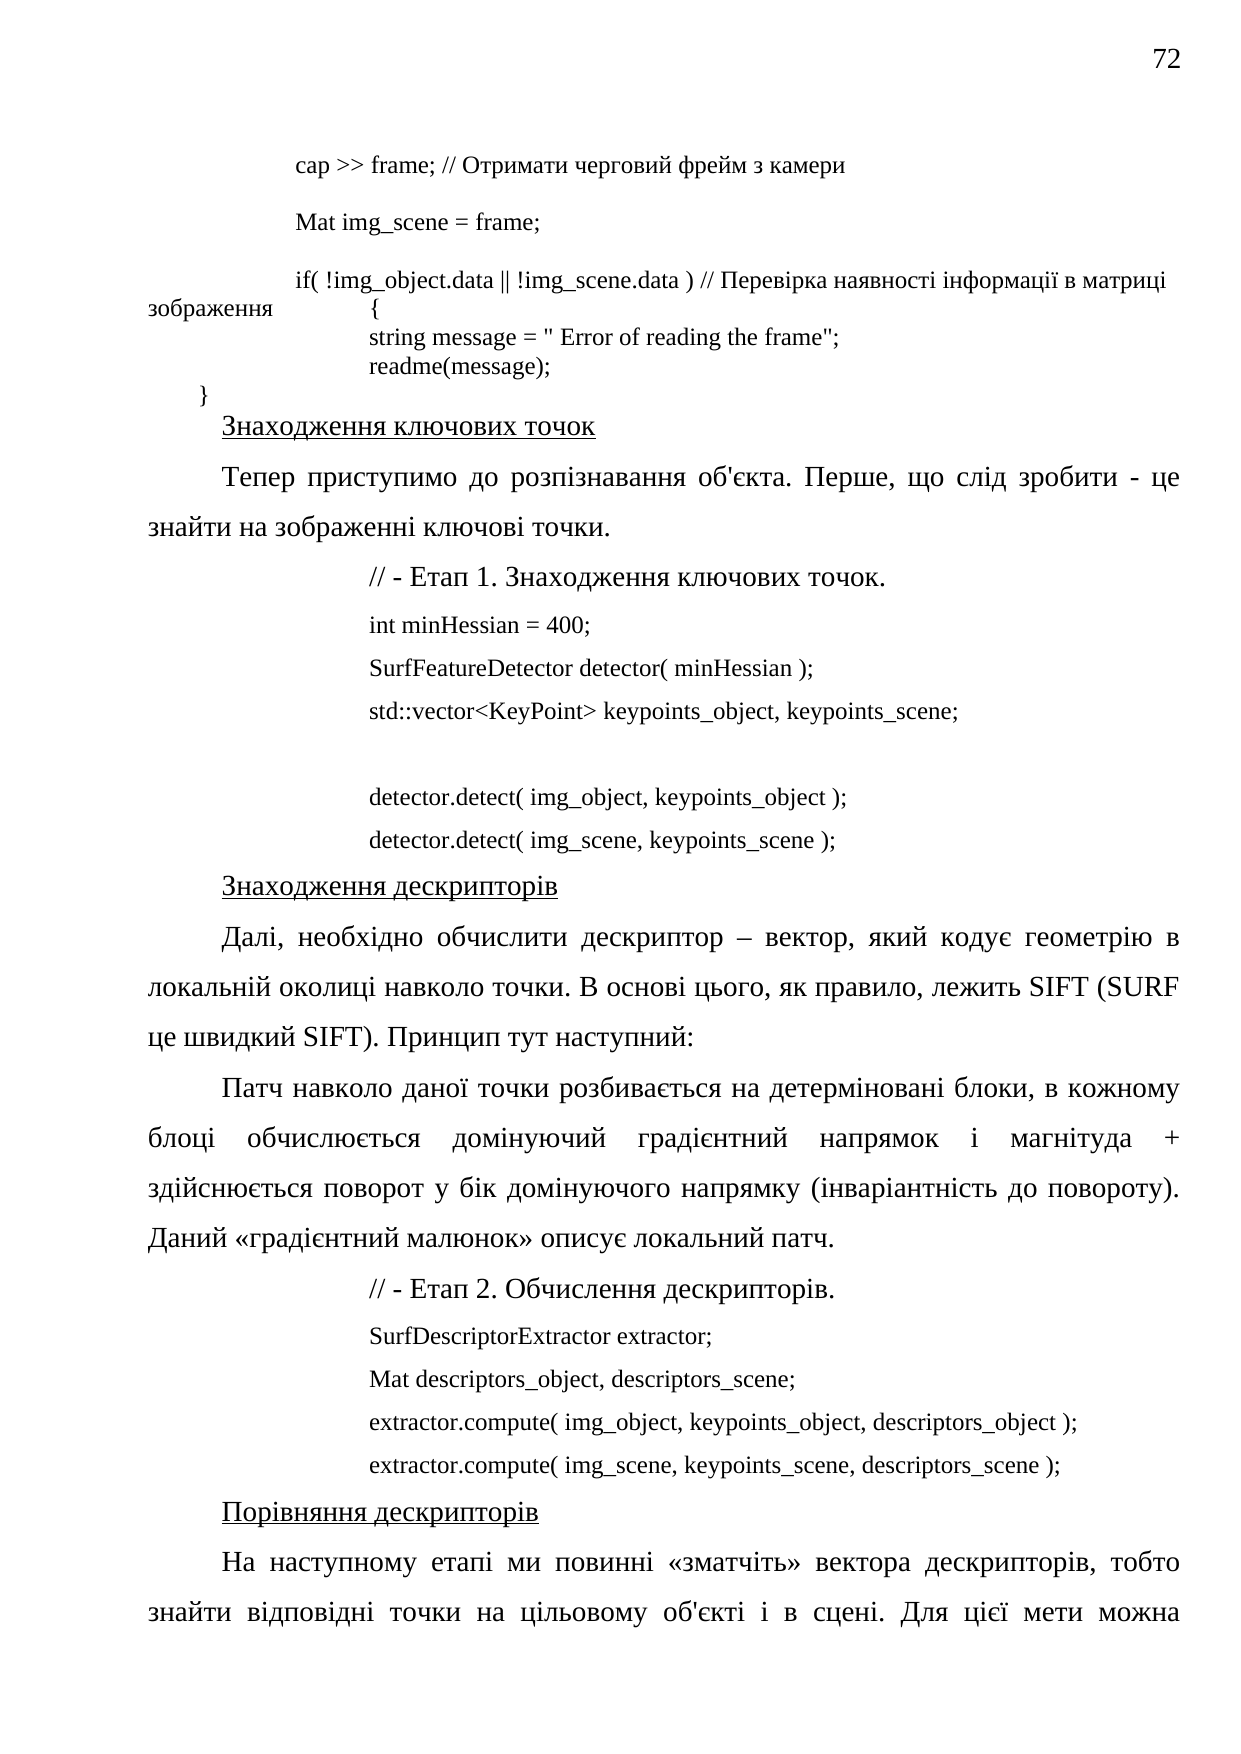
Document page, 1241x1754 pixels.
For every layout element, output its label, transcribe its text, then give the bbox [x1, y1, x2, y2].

text readme(message); [148, 351, 1181, 380]
text detector.detect( img_object, keypoints_object ); [148, 782, 1181, 811]
text cap >> frame; // Отримати черговий фрейм з камери [148, 150, 1181, 178]
text extractor.compute( img_object, keypoints_object, descriptors_object ); [148, 1407, 1181, 1436]
text string message = " Error of reading the frame"; [148, 322, 1181, 351]
text extractor.compute( img_scene, keypoints_scene, descriptors_scene ); [148, 1451, 1181, 1479]
text Знаходження дескрипторів [148, 868, 1181, 902]
text Mat img_scene = frame; [148, 207, 1181, 236]
text std::vector<KeyPoint> keypoints_object, keypoints_scene; [148, 696, 1181, 725]
text SurfDescriptorExtractor extractor; [148, 1321, 1181, 1350]
text Тепер приступимо до розпізнавання об'єкта. Перше, що слід зробити - це знайти на зображенні ключові точки. [148, 459, 1181, 543]
text SurfFeatureDetector detector( minHessian ); [148, 653, 1181, 682]
text // - Етап 1. Знаходження ключових точок. [295, 559, 1181, 593]
text if( !img_object.data || !img_scene.data ) // Перевірка наявності інформації в матриці зображення { [148, 265, 1181, 322]
text detector.detect( img_scene, keypoints_scene ); [148, 825, 1181, 854]
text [148, 1544, 1181, 1628]
text Порівняння дескрипторів [148, 1494, 1181, 1527]
text // - Етап 2. Обчислення дескрипторів. [295, 1271, 1181, 1304]
text Знаходження ключових точок [148, 408, 1181, 442]
text Mat descriptors_object, descriptors_scene; [148, 1364, 1181, 1393]
text } [148, 380, 1181, 408]
text Далі, необхідно обчислити дескриптор – вектор, який кодує геометрію в локальній околиці навколо точки. В основі цього, як правило, лежить SIFT (SURF це швидкий SIFT). Принцип тут наступний: [148, 919, 1181, 1053]
text int minHessian = 400; [295, 610, 1181, 638]
text Патч навколо даної точки розбивається на детерміновані блоки, в кожному блоці обчислюється домінуючий градієнтний напрямок і магнітуда + здійснюється поворот у бік домінуючого напрямку (інваріантність до повороту). Даний «градієнтний малюнок» описує локальний патч. [148, 1070, 1181, 1254]
